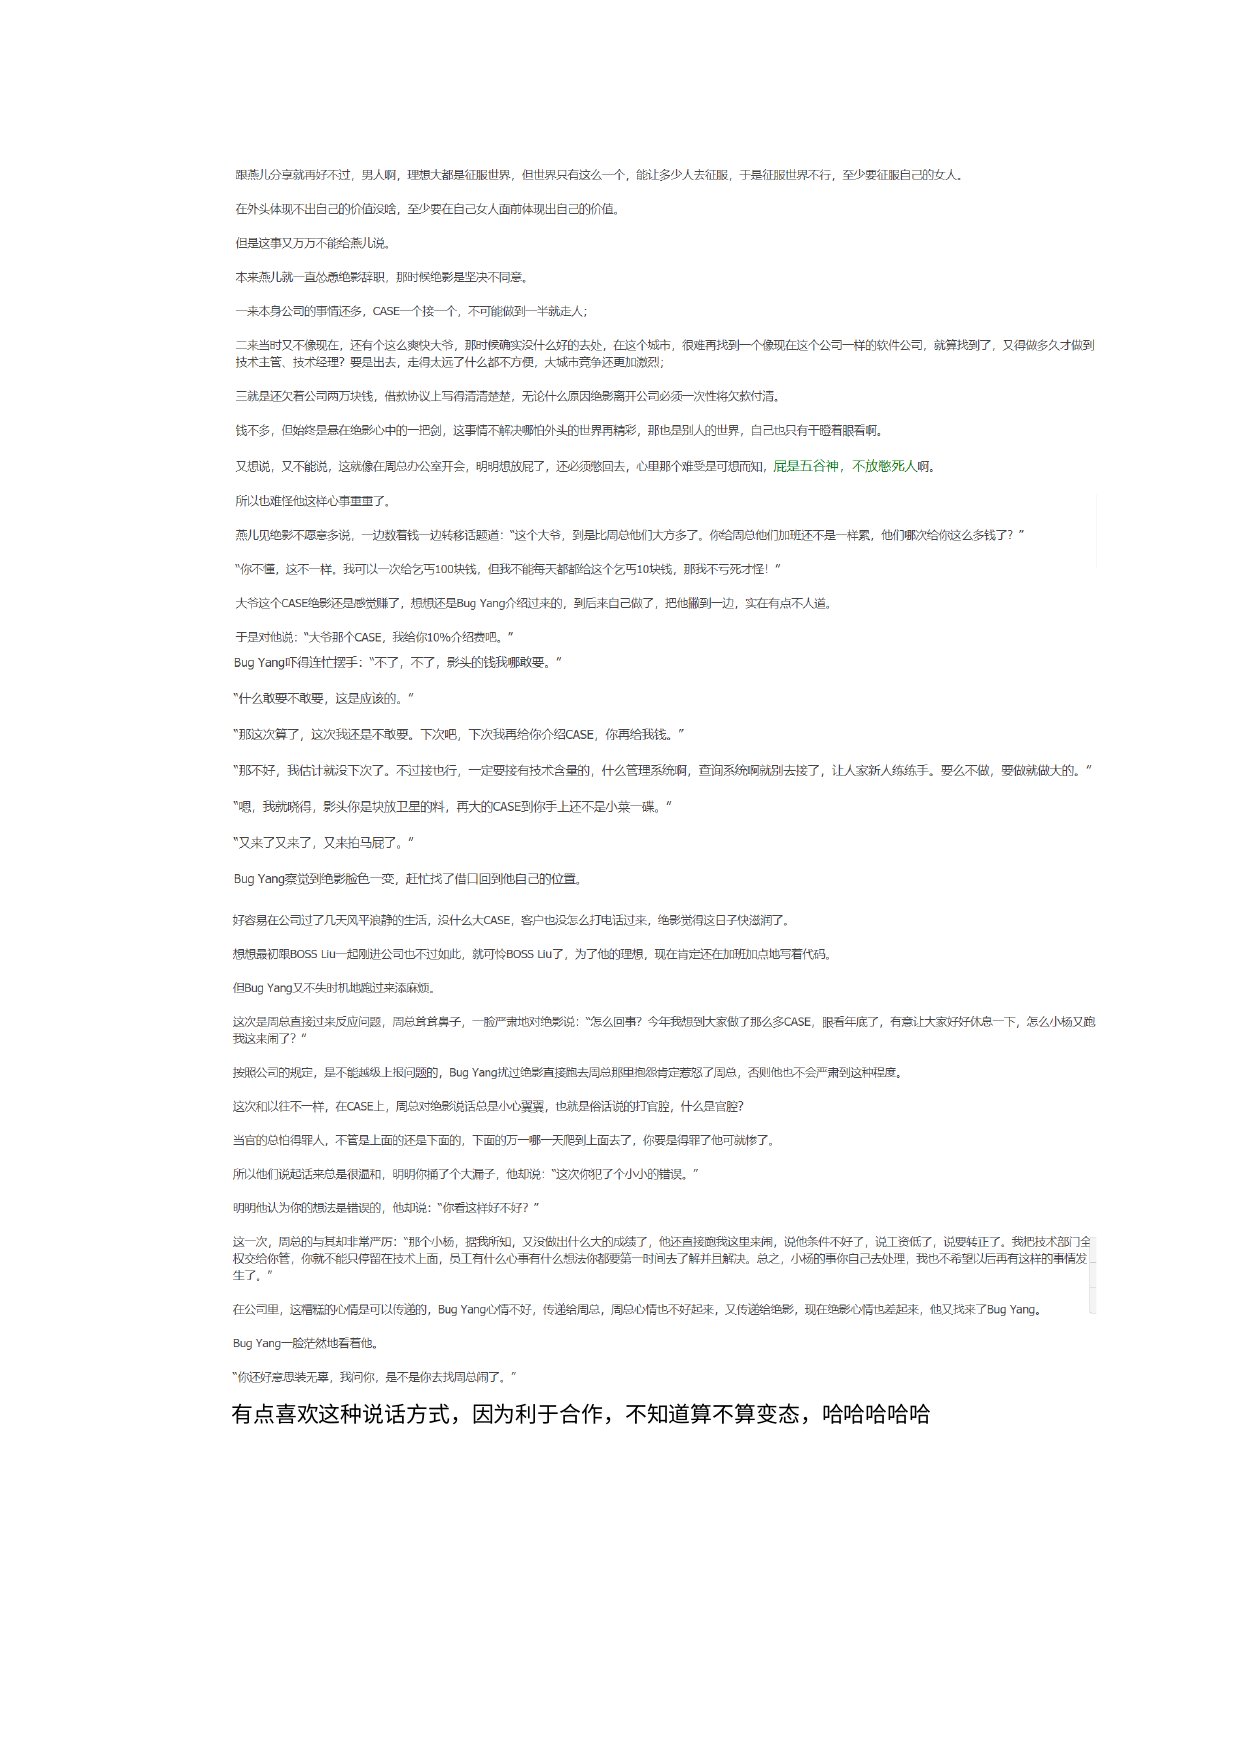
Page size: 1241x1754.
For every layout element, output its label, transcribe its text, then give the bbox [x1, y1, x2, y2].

picture [231, 162, 1097, 643]
text 有点喜欢这种说话方式，因为利于合作，不知道算不算变态，哈哈哈哈哈 [187, 1397, 1053, 1429]
picture [231, 909, 1097, 1388]
picture [231, 649, 1097, 889]
